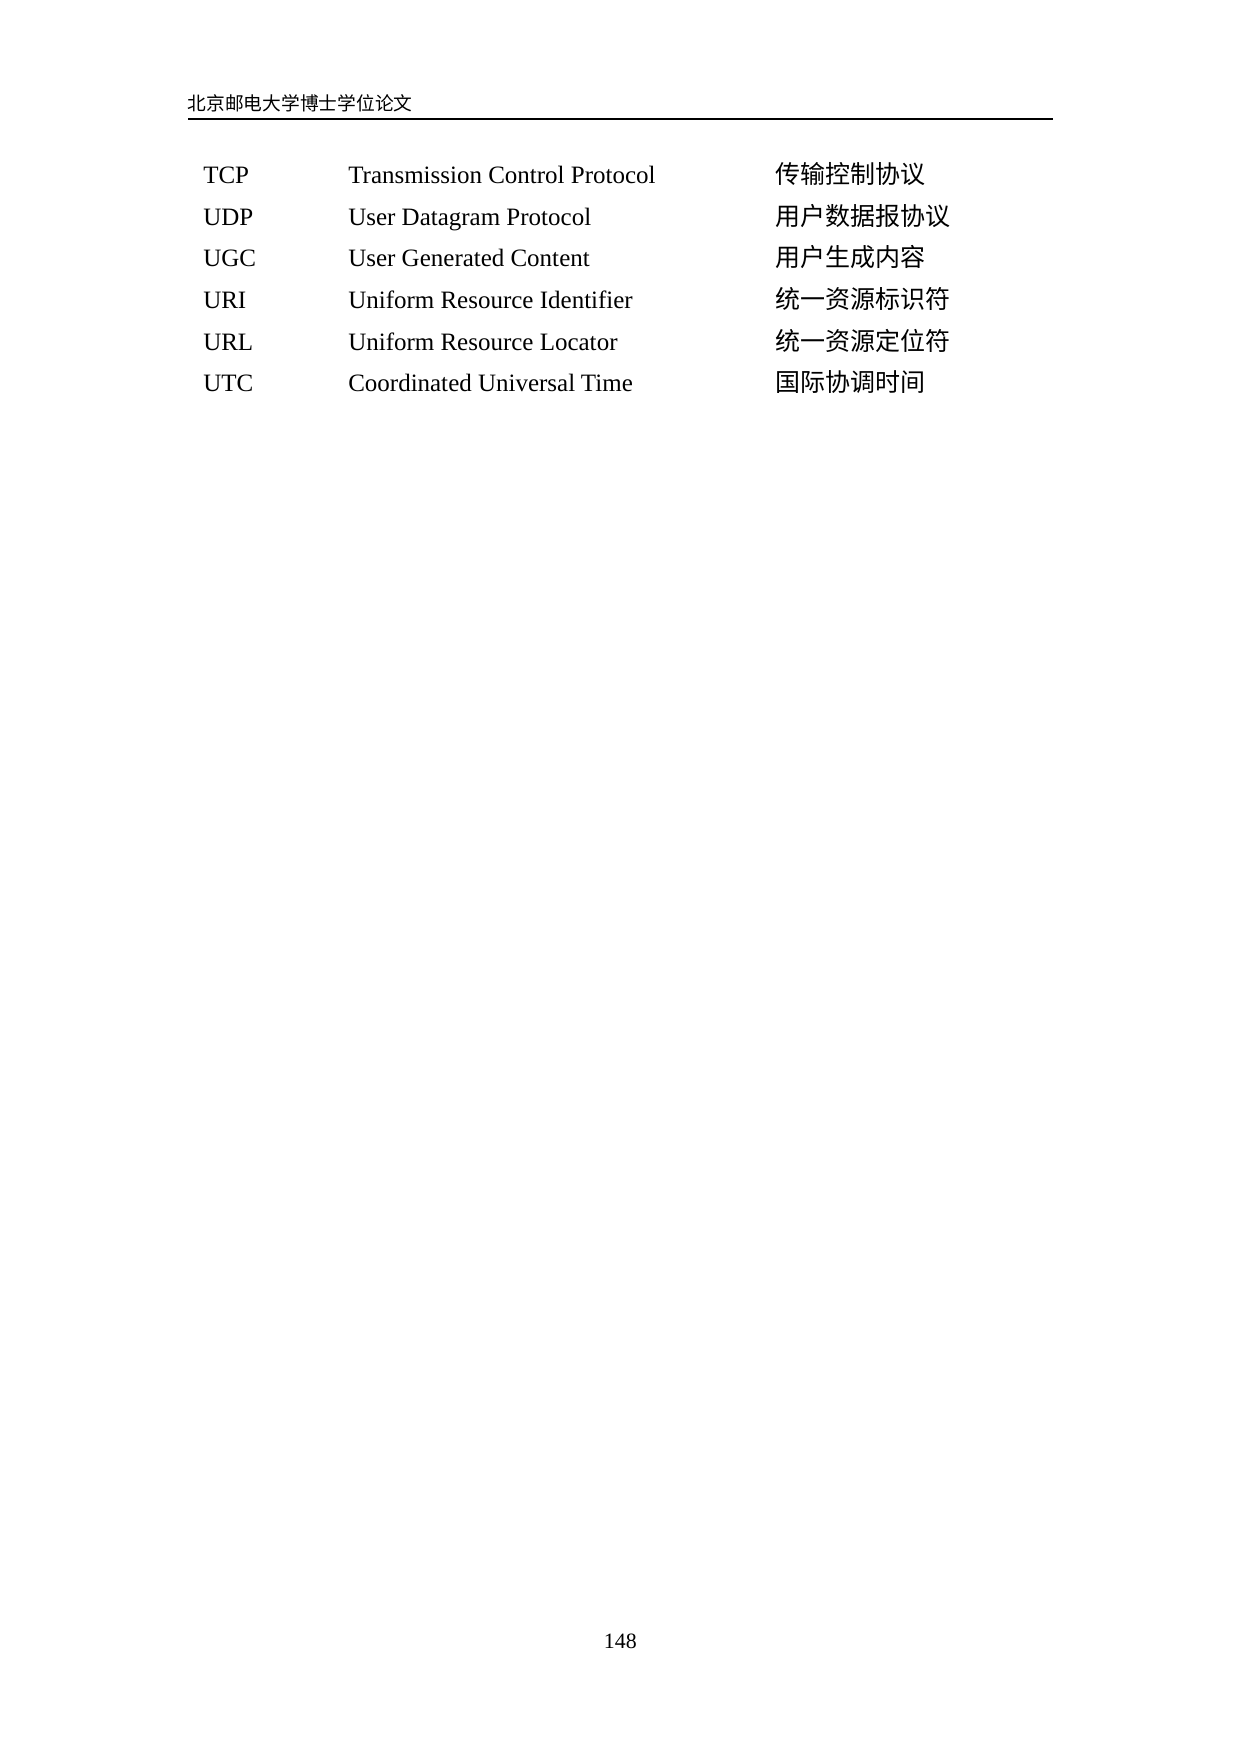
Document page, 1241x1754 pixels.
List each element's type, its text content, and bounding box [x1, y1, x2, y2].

table_cell TCP [192, 150, 337, 192]
table_cell UDP [192, 192, 337, 233]
table_cell URL [192, 317, 337, 358]
table_cell 用户数据报协议 [764, 192, 1048, 233]
table_cell Transmission Control Protocol [337, 150, 763, 192]
table_cell 国际协调时间 [764, 358, 1048, 400]
table_cell Coordinated Universal Time [337, 358, 763, 400]
table_cell 用户生成内容 [764, 233, 1048, 275]
table_cell UTC [192, 358, 337, 400]
table_cell 传输控制协议 [764, 150, 1048, 192]
table_cell Uniform Resource Locator [337, 317, 763, 358]
table_cell User Generated Content [337, 233, 763, 275]
table_cell URI [192, 275, 337, 317]
table_cell 统一资源定位符 [764, 317, 1048, 358]
table_cell Uniform Resource Identifier [337, 275, 763, 317]
table_cell User Datagram Protocol [337, 192, 763, 233]
table_cell UGC [192, 233, 337, 275]
table_cell 统一资源标识符 [764, 275, 1048, 317]
